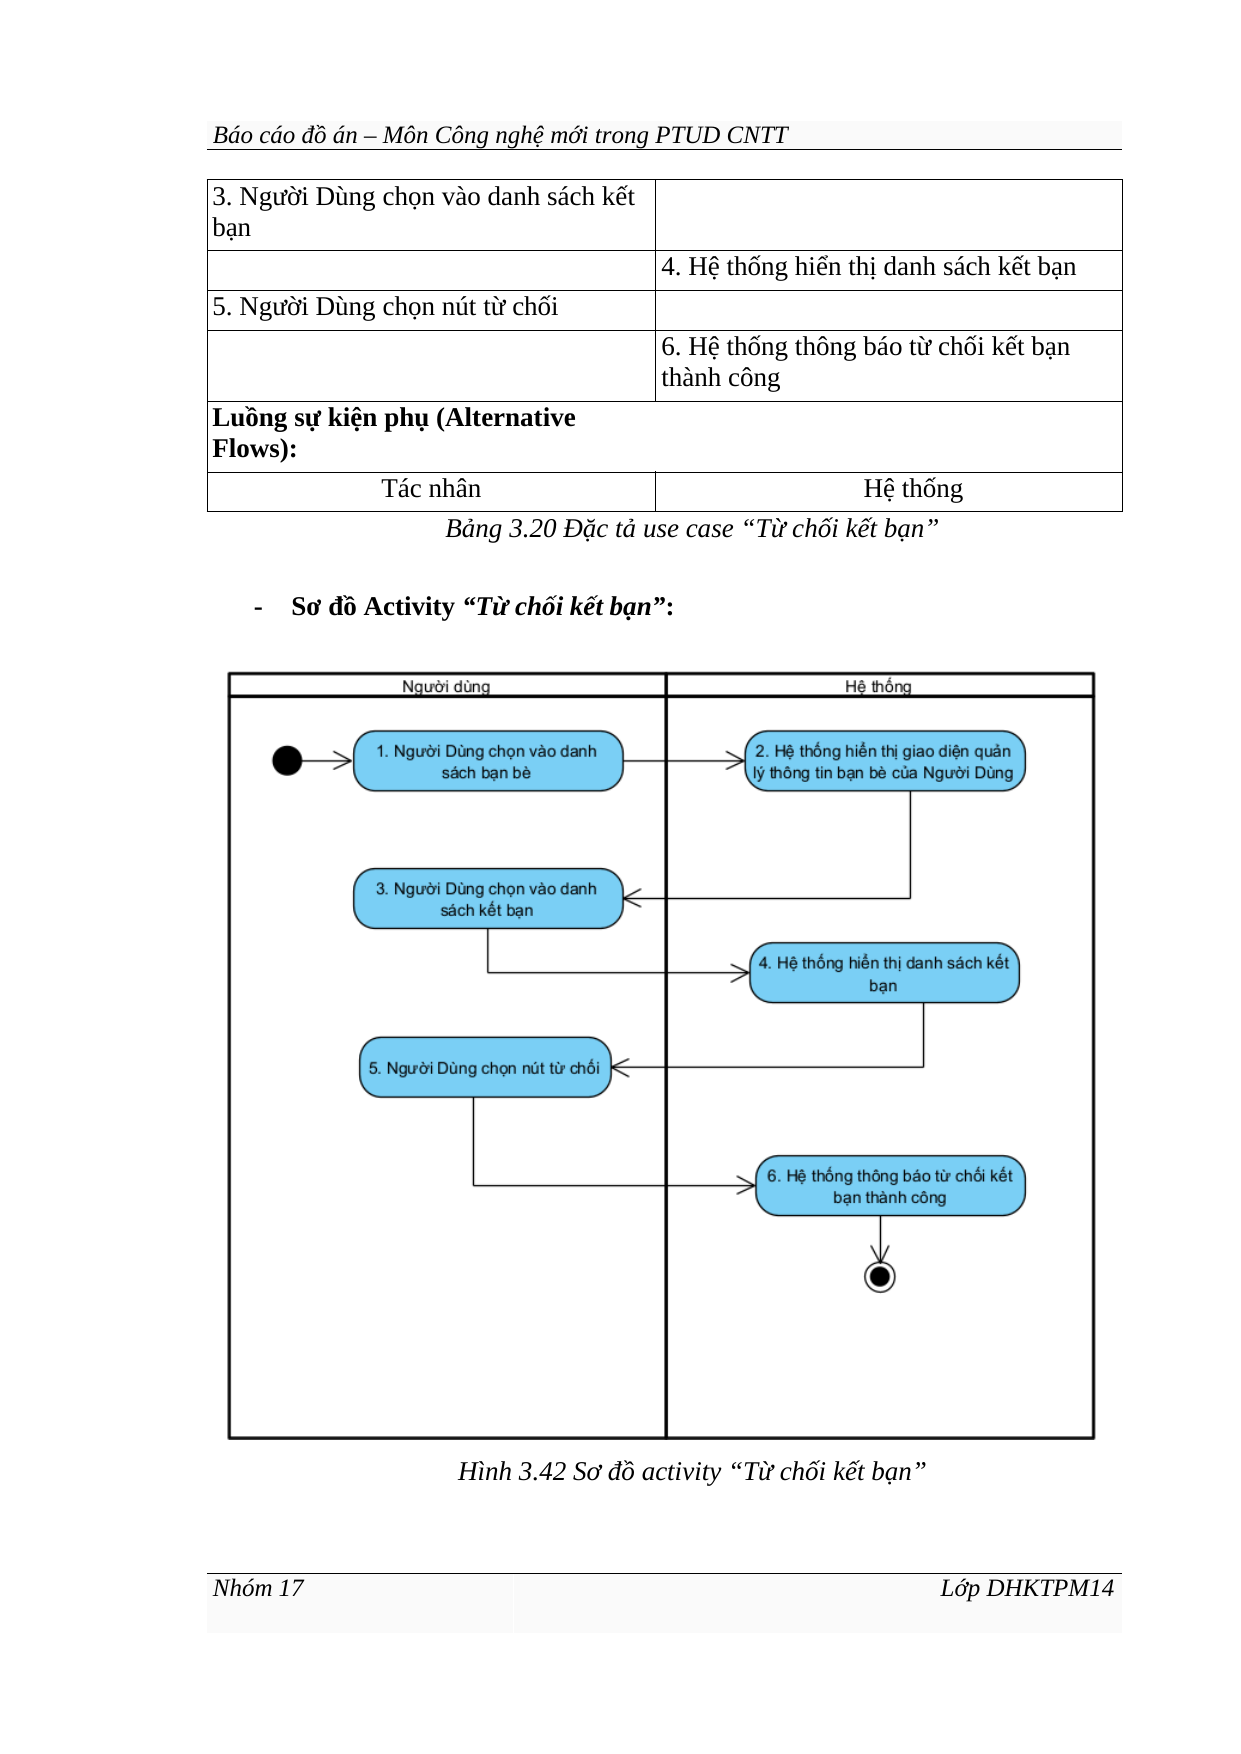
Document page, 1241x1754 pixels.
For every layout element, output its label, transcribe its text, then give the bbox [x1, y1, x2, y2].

table_cell 5. Người Dùng chọn nút từ chối [208, 291, 655, 329]
table_cell 3. Người Dùng chọn vào danh sách kết bạn [208, 180, 655, 250]
table_cell [656, 291, 1122, 329]
table_cell [656, 402, 1122, 471]
table_cell Luồng sự kiện phụ (Alternative Flows): [208, 402, 656, 471]
table_cell [208, 251, 655, 290]
list Sơ đồ Activity “Từ chối kết bạn”: [254, 589, 1122, 621]
table_cell 4. Hệ thống hiển thị danh sách kết bạn [656, 251, 1122, 290]
table_cell Tác nhân [208, 473, 655, 511]
table_cell [656, 180, 1122, 250]
table_cell Hệ thống [656, 473, 1122, 511]
table_cell [208, 331, 655, 401]
picture [206, 636, 1123, 1440]
text Bảng 3.20 Đặc tả use case “Từ chối kết bạn” [207, 512, 1122, 543]
table_cell 6. Hệ thống thông báo từ chối kết bạn thành công [656, 331, 1122, 401]
